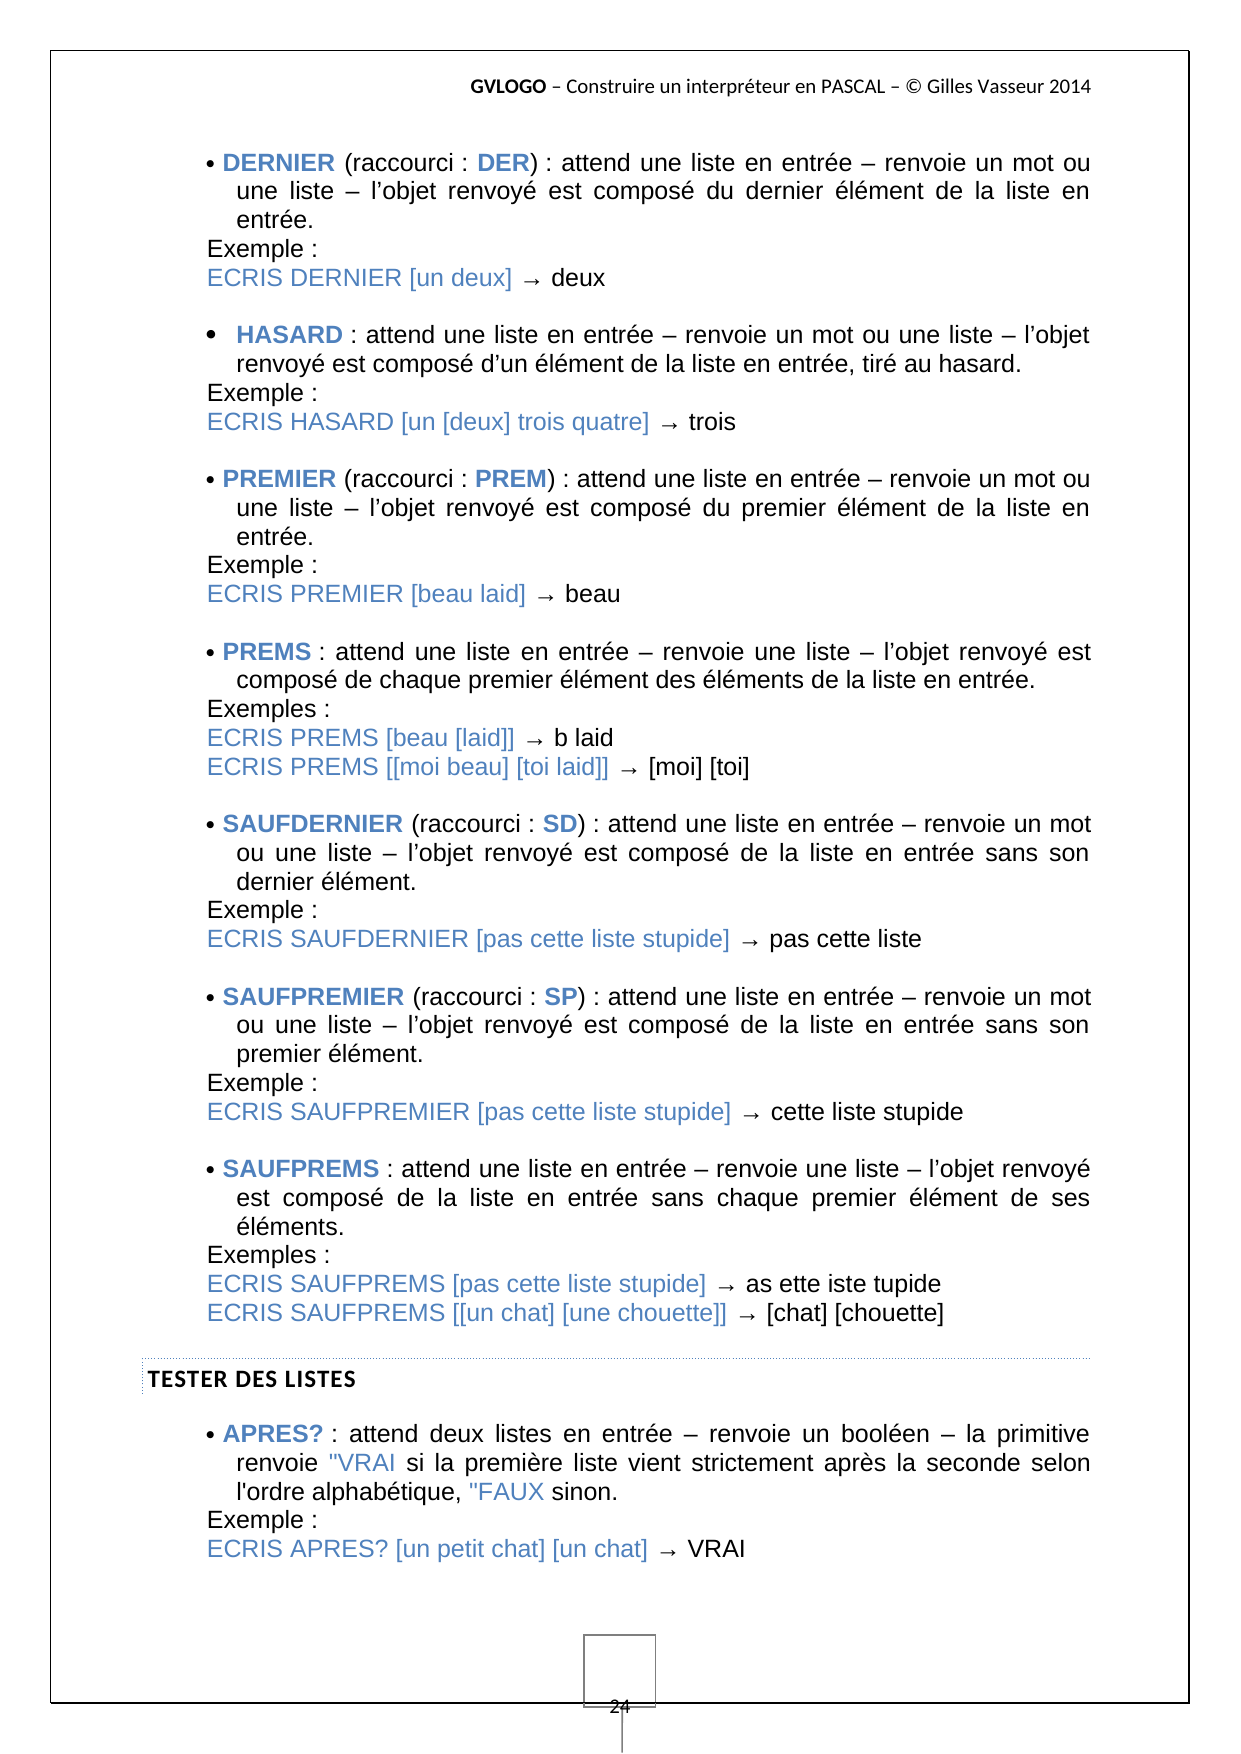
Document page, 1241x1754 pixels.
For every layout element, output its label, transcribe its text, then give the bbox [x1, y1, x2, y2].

list SAUFPREMIER (raccourci : SP) : attend une liste en entrée – renvoie un mot ou une liste – l’objet renvoyé est composé de la liste en entrée sans son premier élément. [207, 981, 1092, 1068]
text ECRIS SAUFPREMS [pas cette liste stupide] → as ette iste tupide [147, 1269, 1092, 1298]
text Exemple : [147, 1506, 1092, 1534]
list DERNIER (raccourci : DER) : attend une liste en entrée – renvoie un mot ou une liste – l’objet renvoyé est composé du dernier élément de la liste en entrée. [207, 148, 1092, 234]
text Exemple : [147, 895, 1092, 924]
text Exemple : [147, 1068, 1092, 1096]
list PREMS : attend une liste en entrée – renvoie une liste – l’objet renvoyé est composé de chaque premier élément des éléments de la liste en entrée. [207, 636, 1092, 694]
text ECRIS SAUFPREMIER [pas cette liste stupide] → cette liste stupide [147, 1096, 1092, 1125]
text Exemple : [147, 234, 1092, 263]
subtitle Tester des listes [142, 1358, 1092, 1394]
text ECRIS PREMS [beau [laid]] → b laid [147, 723, 1092, 751]
text Exemple : [147, 378, 1092, 406]
text Exemple : [147, 550, 1092, 579]
list APRES? : attend deux listes en entrée – renvoie un booléen – la primitive renvoie "VRAI si la première liste vient strictement après la seconde selon l'ordre alphabétique, "FAUX sinon. [207, 1419, 1092, 1506]
text Exemples : [147, 1240, 1092, 1269]
list PREMIER (raccourci : PREM) : attend une liste en entrée – renvoie un mot ou une liste – l’objet renvoyé est composé du premier élément de la liste en entrée. [207, 464, 1092, 550]
text ECRIS PREMS [[moi beau] [toi laid]] → [moi] [toi] [147, 751, 1092, 780]
text ECRIS SAUFDERNIER [pas cette liste stupide] → pas cette liste [147, 924, 1092, 953]
text ECRIS DERNIER [un deux] → deux [147, 263, 1092, 291]
list SAUFPREMS : attend une liste en entrée – renvoie une liste – l’objet renvoyé est composé de la liste en entrée sans chaque premier élément de ses éléments. [207, 1154, 1092, 1240]
text ECRIS APRES? [un petit chat] [un chat] → VRAI [147, 1534, 1092, 1563]
list SAUFDERNIER (raccourci : SD) : attend une liste en entrée – renvoie un mot ou une liste – l’objet renvoyé est composé de la liste en entrée sans son dernier élément. [207, 809, 1092, 895]
text ECRIS PREMIER [beau laid] → beau [147, 579, 1092, 608]
text ECRIS SAUFPREMS [[un chat] [une chouette]] → [chat] [chouette] [147, 1298, 1092, 1326]
text ECRIS HASARD [un [deux] trois quatre] → trois [147, 406, 1092, 435]
text Exemples : [147, 694, 1092, 723]
list HASARD : attend une liste en entrée – renvoie un mot ou une liste – l’objet renvoyé est composé d’un élément de la liste en entrée, tiré au hasard. [207, 320, 1092, 378]
